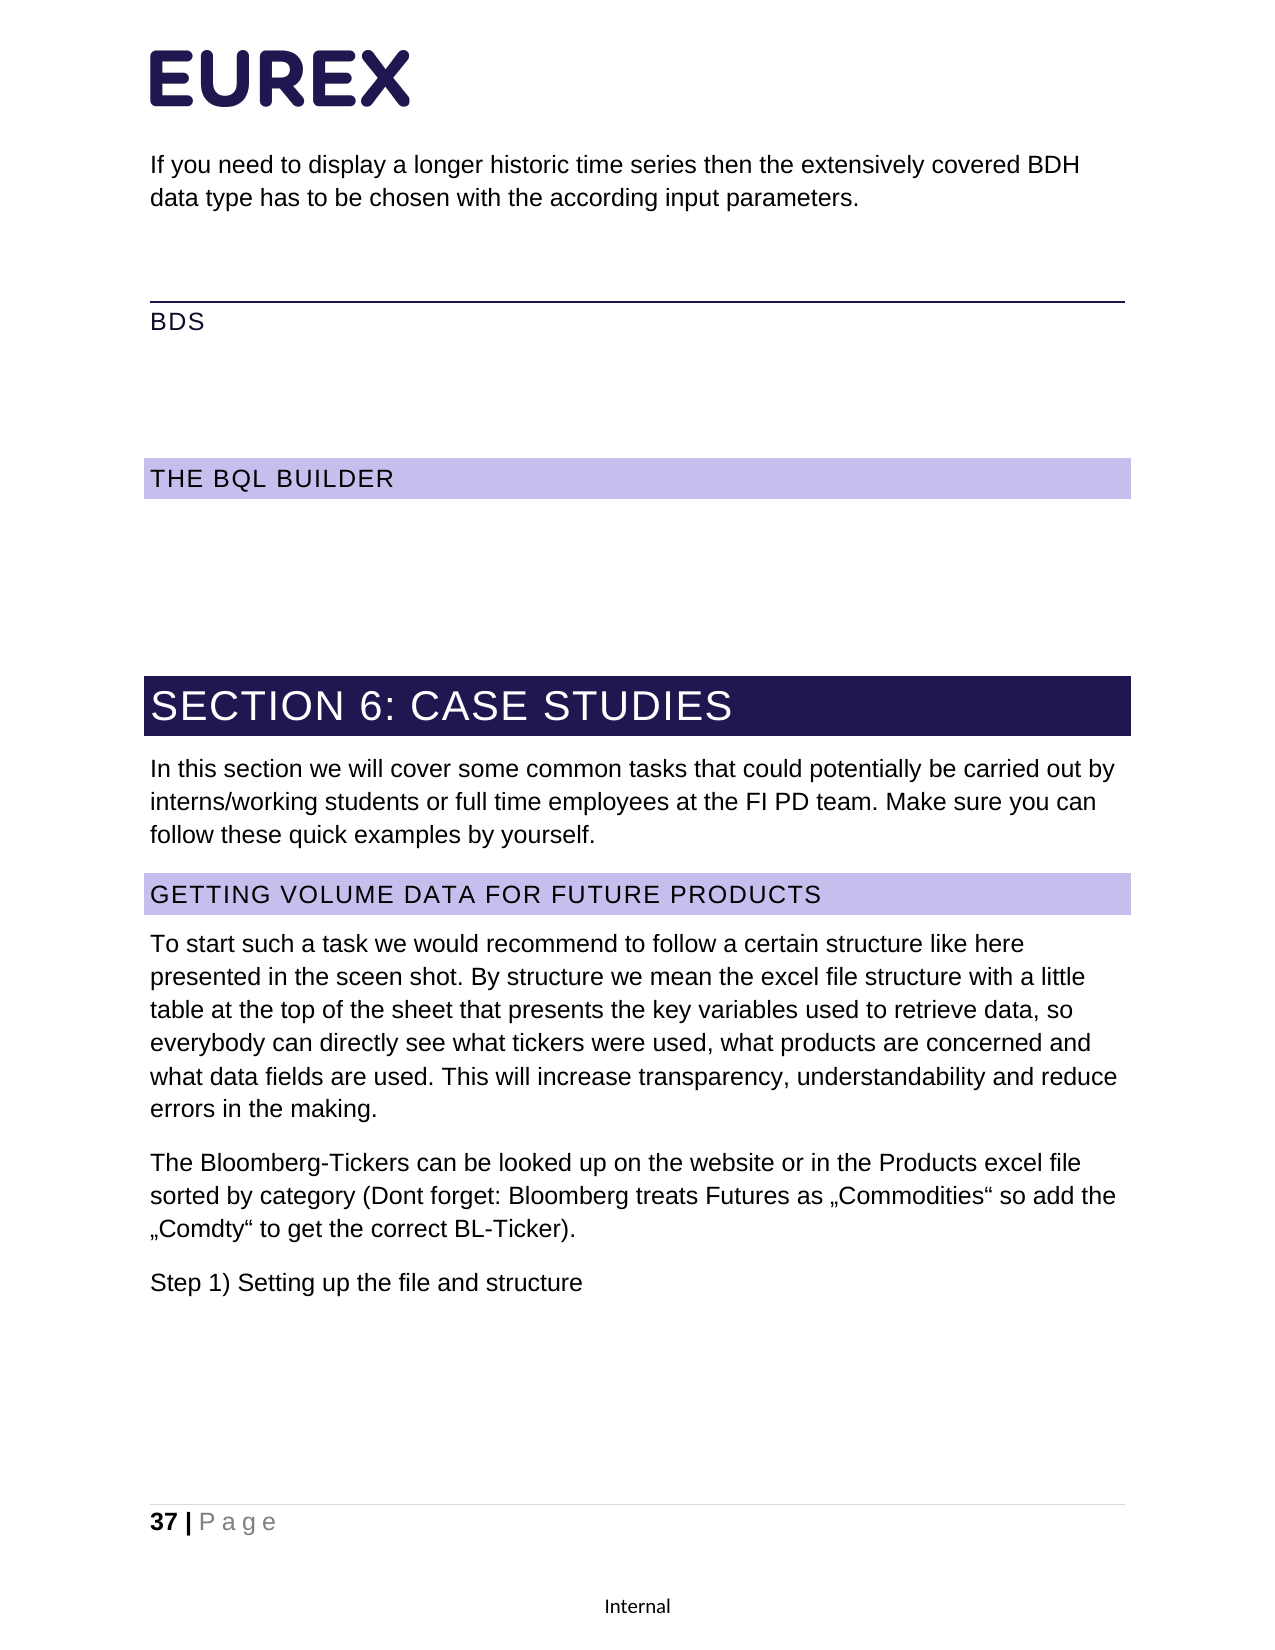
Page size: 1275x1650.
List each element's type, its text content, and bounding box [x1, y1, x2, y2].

text In this section we will cover some common tasks that could potentially be carried out by interns/working students or full time employees at the FI PD team. Make sure you can follow these quick examples by yourself. [150, 753, 1125, 848]
subtitle BDS [150, 303, 1125, 336]
subtitle Section 6: Case studies [150, 682, 1125, 730]
text If you need to display a longer historic time series then the extensively covered BDH data type has to be chosen with the according input parameters. [150, 150, 1125, 212]
text The Bloomberg-Tickers can be looked up on the website or in the Products excel file sorted by category (Dont forget: Bloomberg treats Futures as „Commodities“ so add the „Comdty“ to get the correct BL-Ticker). [150, 1148, 1125, 1243]
text Step 1) Setting up the file and structure [150, 1268, 1125, 1297]
picture [150, 50, 410, 107]
text To start such a task we would recommend to follow a certain structure like here presented in the sceen shot. By structure we mean the excel file structure with a little table at the top of the sheet that presents the key variables used to retrieve data, so everybody can directly see what tickers were used, what products are concerned and what data fields are used. This will increase transparency, understandability and reduce errors in the making. [150, 929, 1125, 1123]
subtitle Getting Volume Data for Future Products [150, 880, 1125, 908]
subtitle The BQL Builder [150, 464, 1125, 493]
